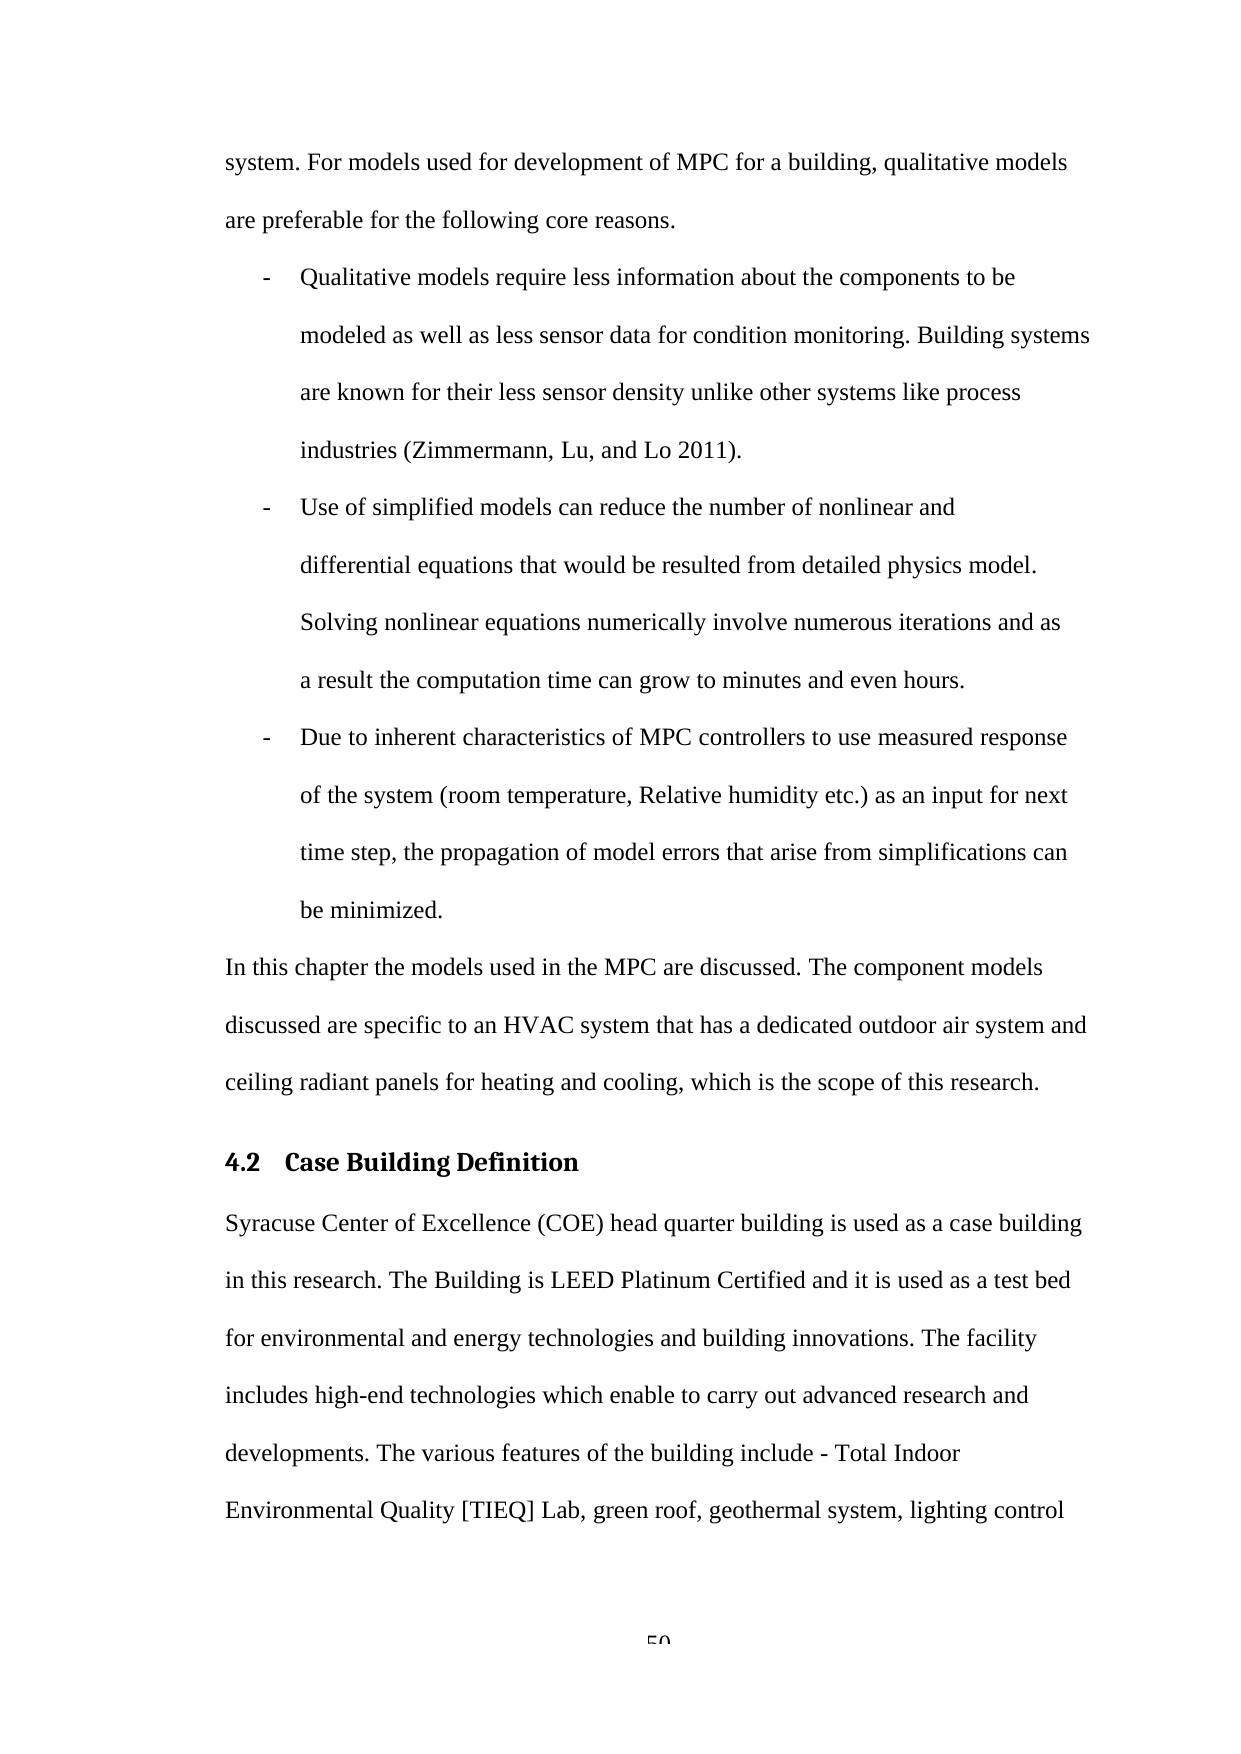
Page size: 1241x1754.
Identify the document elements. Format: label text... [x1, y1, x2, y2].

text In this chapter the models used in the MPC are discussed. The component models discussed are specific to an HVAC system that has a dedicated outdoor air system and ceiling radiant panels for heating and cooling, which is the scope of this research. [225, 952, 1089, 1096]
subtitle Case Building Definition [225, 1147, 1178, 1178]
list Qualitative models require less information about the components to be modeled as well as less sensor data for condition monitoring. Building systems are known for their less sensor density unlike other systems like process industries (Zimmermann, Lu, and Lo 2011). [262, 262, 1090, 463]
list Use of simplified models can reduce the number of nonlinear and differential equations that would be resulted from detailed physics model. Solving nonlinear equations numerically involve numerous iterations and as a result the computation time can grow to minutes and even hours. [262, 492, 1072, 694]
text system. For models used for development of MPC for a building, qualitative models are preferable for the following core reasons. [225, 147, 1070, 233]
text Syracuse Center of Excellence (COE) head quarter building is used as a case building in this research. The Building is LEED Platinum Certified and it is used as a test bed for environmental and energy technologies and building innovations. The facility includes high-end technologies which enable to carry out advanced research and developments. The various features of the building include - Total Indoor Environmental Quality [TIEQ] Lab, green roof, geothermal system, lighting control [225, 1208, 1084, 1524]
list Due to inherent characteristics of MPC controllers to use measured response of the system (room temperature, Relative humidity etc.) as an input for next time step, the propagation of model errors that arise from simplifications can be minimized. [262, 722, 1068, 924]
